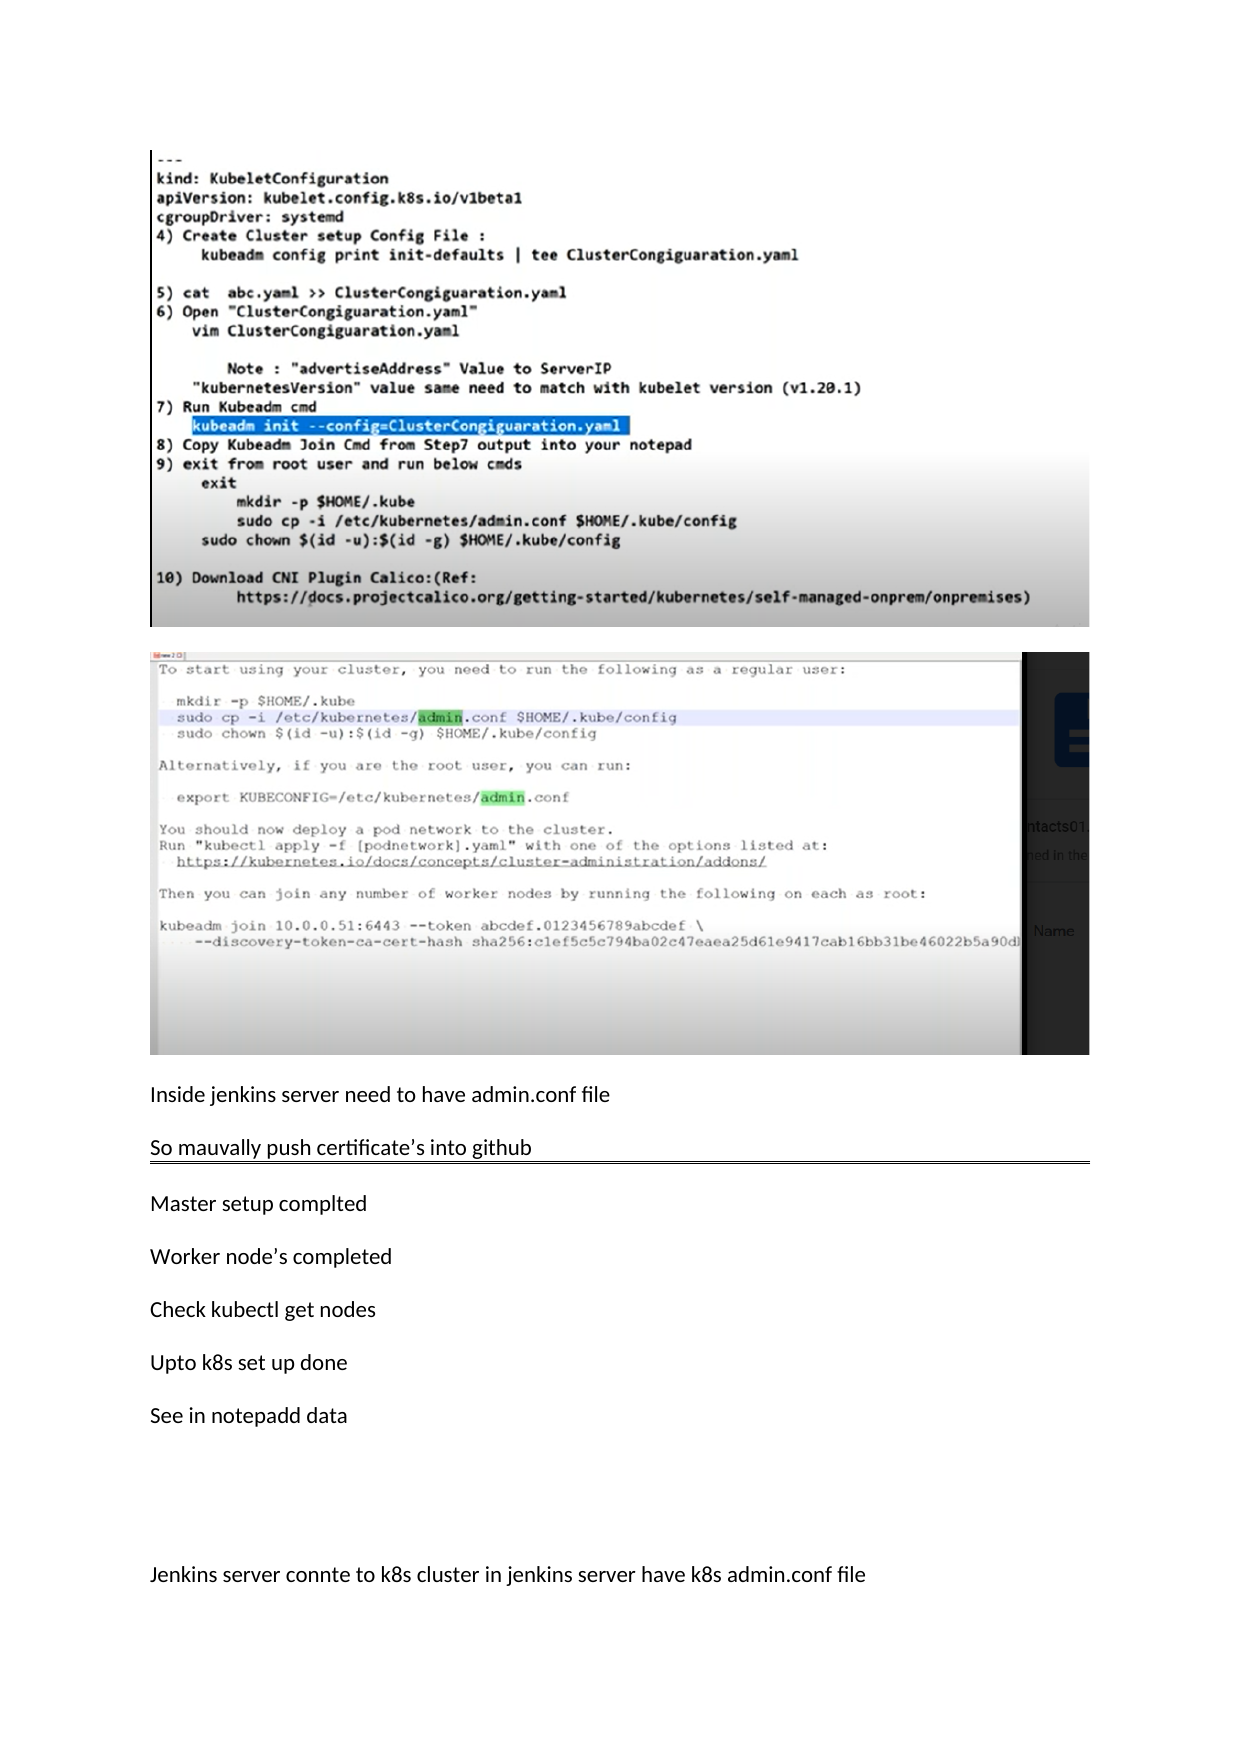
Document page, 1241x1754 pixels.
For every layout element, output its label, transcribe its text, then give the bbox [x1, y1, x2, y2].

list Inside jenkins server need to have admin.conf file [150, 1080, 1090, 1108]
list Worker node’s completed [150, 1242, 1090, 1270]
list Check kubectl get nodes [150, 1295, 1090, 1323]
picture [150, 150, 1090, 627]
list Master setup complted [150, 1189, 1090, 1217]
picture [150, 652, 1090, 1055]
list Jenkins server connte to k8s cluster in jenkins server have k8s admin.conf file [150, 1560, 1090, 1588]
list Upto k8s set up done [150, 1348, 1090, 1376]
list So mauvally push certificate’s into github [150, 1133, 1090, 1161]
list See in notepadd data [150, 1401, 1090, 1429]
